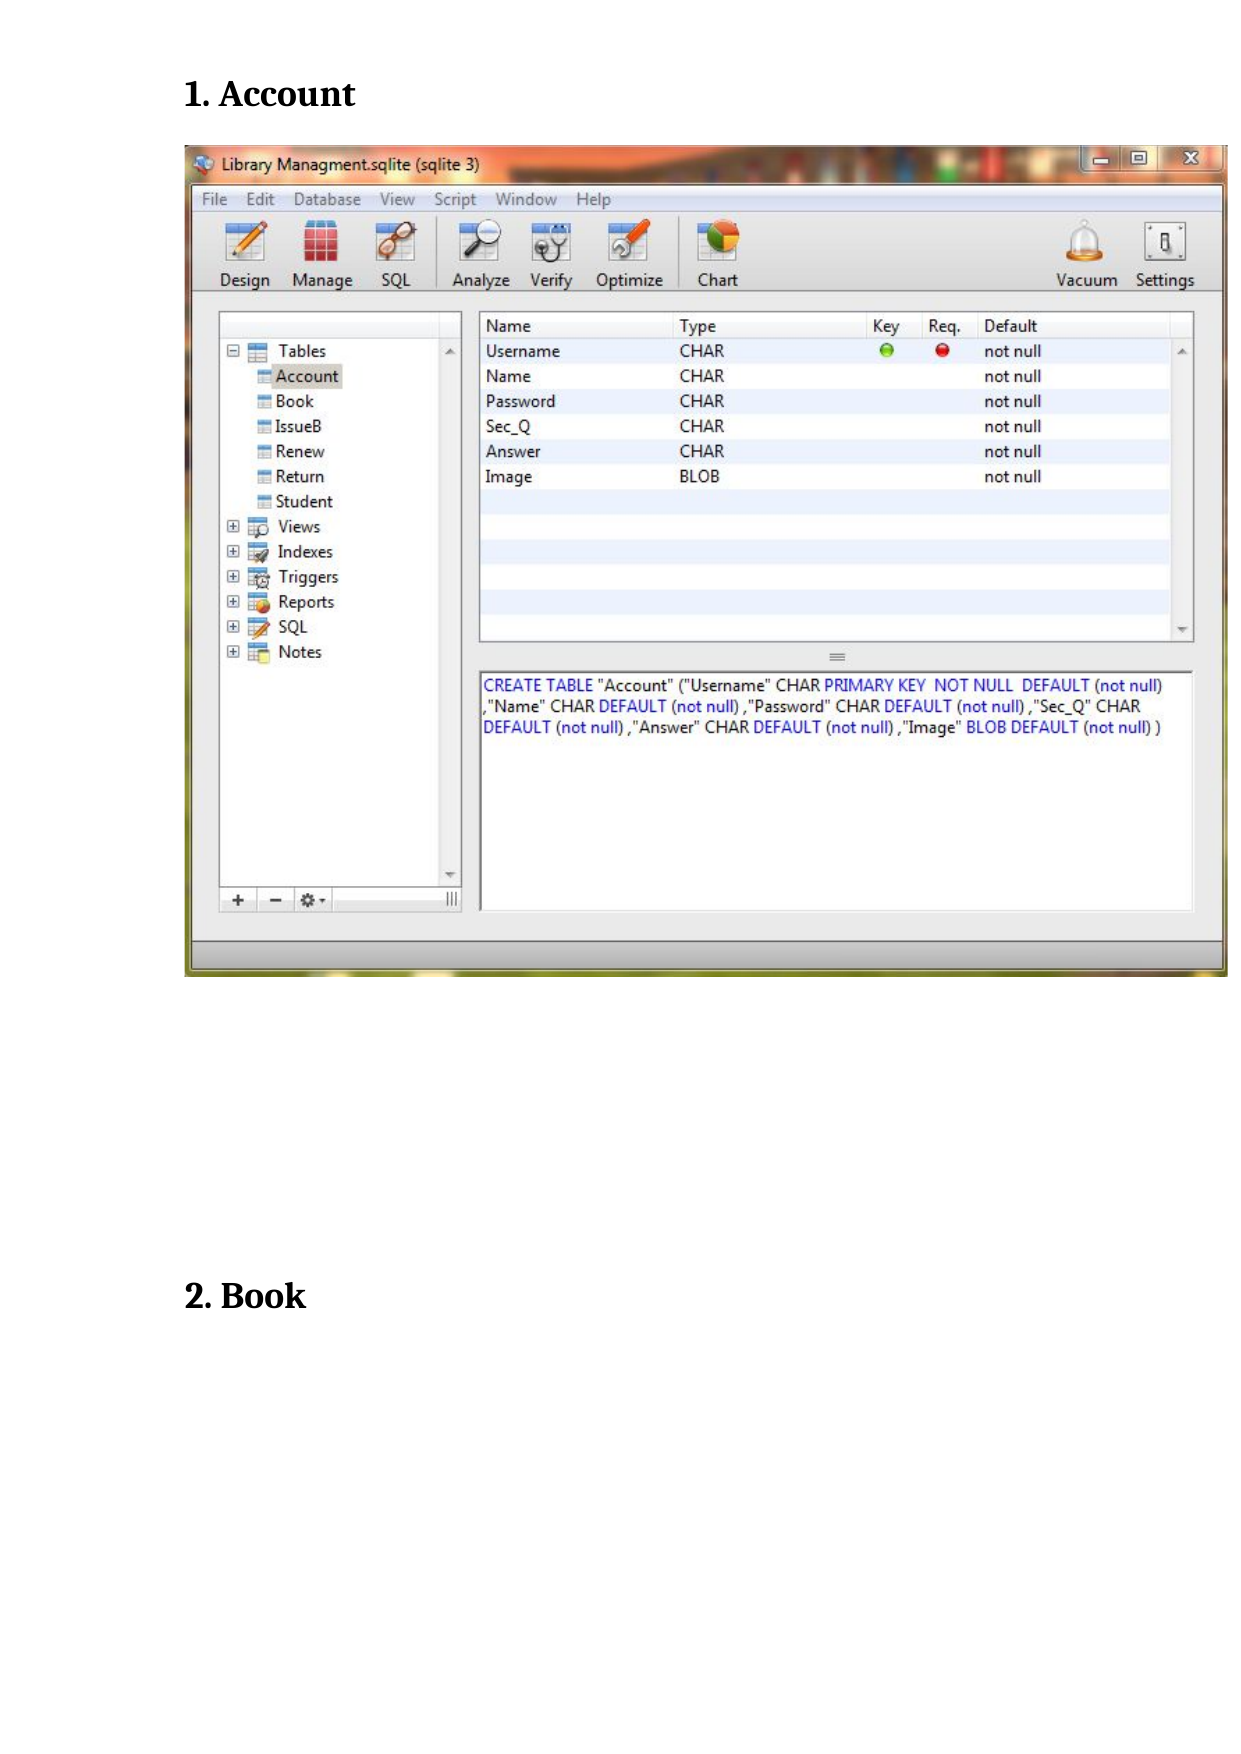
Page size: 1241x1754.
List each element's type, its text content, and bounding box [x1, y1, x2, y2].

text 1. Account [184, 72, 1226, 115]
text 2. Book [184, 1275, 1226, 1318]
picture [184, 145, 1228, 977]
